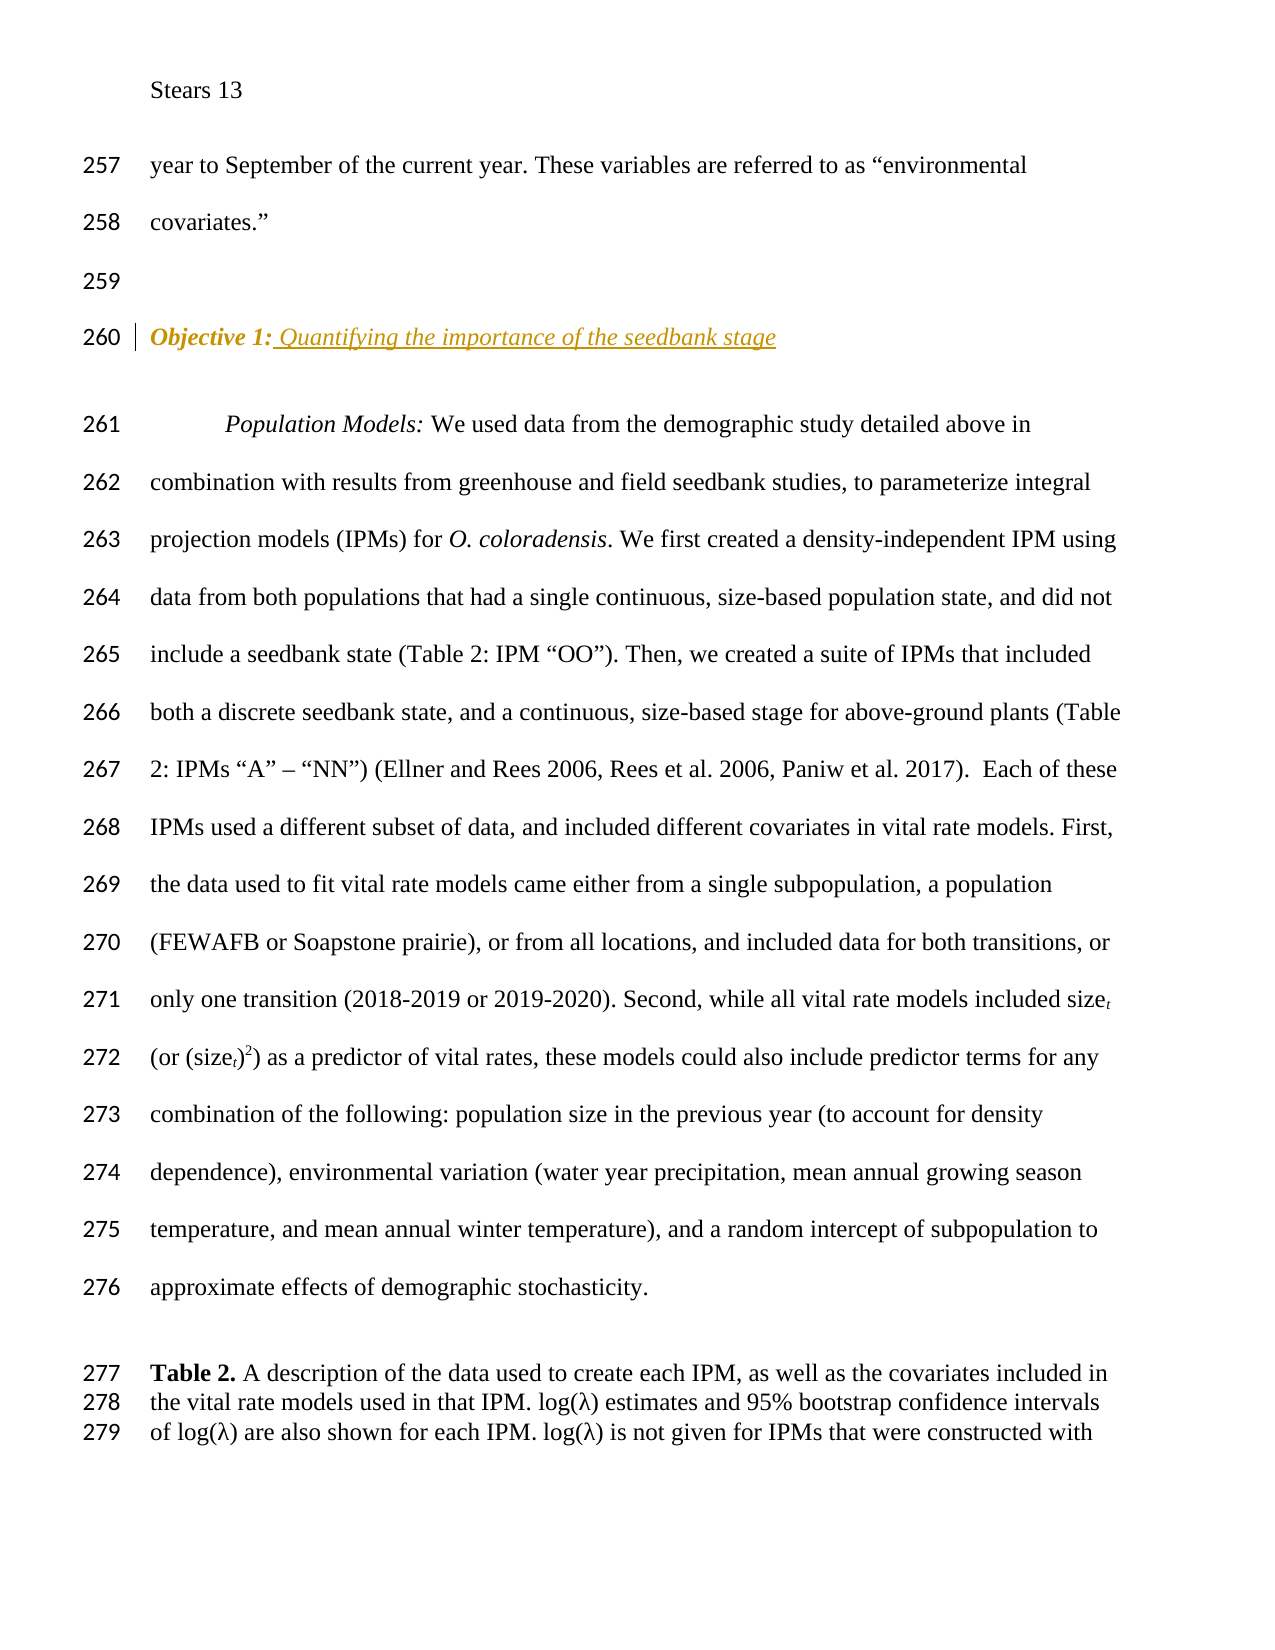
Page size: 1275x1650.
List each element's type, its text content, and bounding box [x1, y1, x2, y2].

text Population Models: We used data from the demographic study detailed above in combination with results from greenhouse and field seedbank studies, to parameterize integral projection models (IPMs) for O. coloradensis. We first created a density-independent IPM using data from both populations that had a single continuous, size-based population state, and did not include a seedbank state (Table 2: IPM “OO”). Then, we created a suite of IPMs that included both a discrete seedbank state, and a continuous, size-based stage for above-ground plants (Table 2: IPMs “A” – “NN”) (Ellner and Rees 2006, Rees et al. 2006, Paniw et al. 2017). Each of these IPMs used a different subset of data, and included different covariates in vital rate models. First, the data used to fit vital rate models came either from a single subpopulation, a population (FEWAFB or Soapstone prairie), or from all locations, and included data for both transitions, or only one transition (2018-2019 or 2019-2020). Second, while all vital rate models included sizet (or (sizet)2) as a predictor of vital rates, these models could also include predictor terms for any combination of the following: population size in the previous year (to account for density dependence), environmental variation (water year precipitation, mean annual growing season temperature, and mean annual winter temperature), and a random intercept of subpopulation to approximate effects of demographic stochasticity. [150, 409, 1125, 1300]
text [150, 1358, 1125, 1446]
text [150, 150, 1125, 236]
text Objective 1: [150, 322, 1125, 351]
